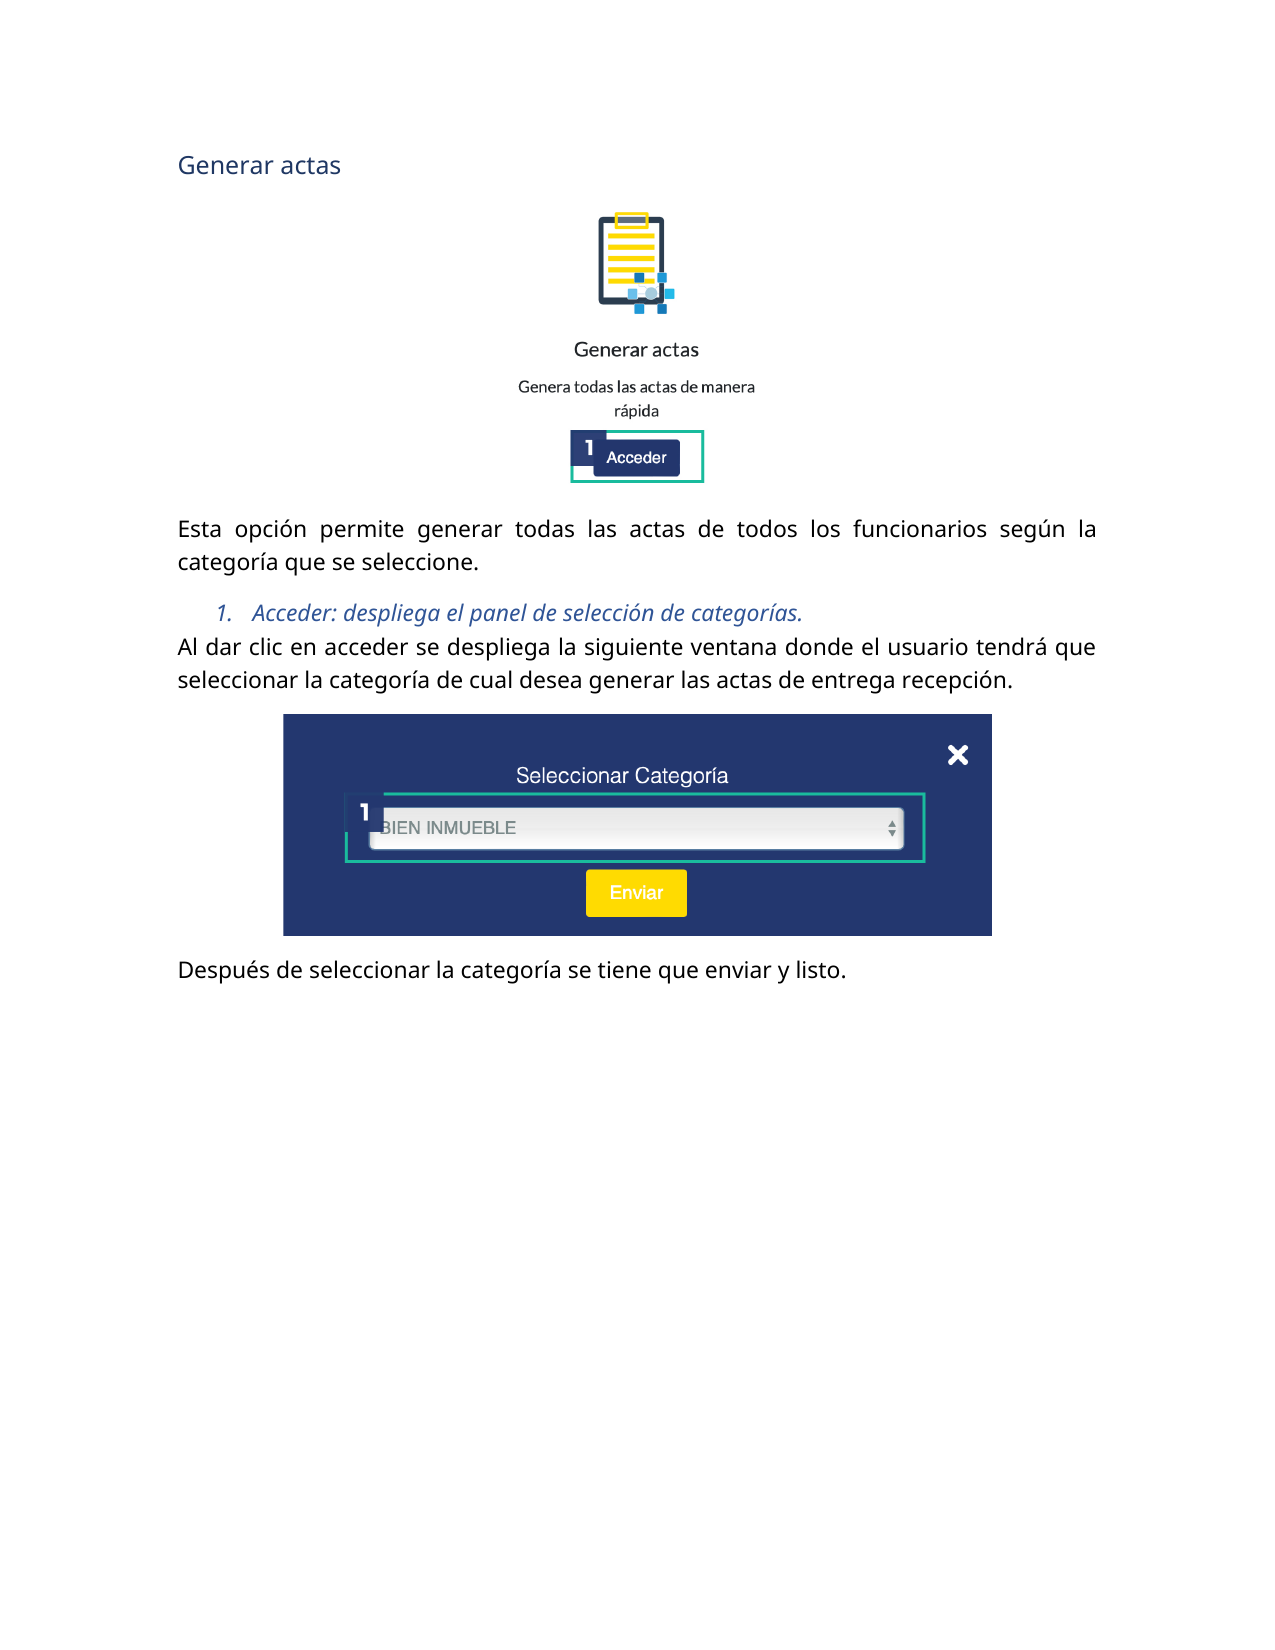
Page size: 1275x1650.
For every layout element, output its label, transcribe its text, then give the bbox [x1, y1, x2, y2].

text Al dar clic en acceder se despliega la siguiente ventana donde el usuario tendrá que seleccionar la categoría de cual desea generar las actas de entrega recepción. [177, 631, 1098, 696]
text Esta opción permite generar todas las actas de todos los funcionarios según la categoría que se seleccione. [177, 513, 1098, 578]
text Después de seleccionar la categoría se tiene que enviar y listo. [177, 954, 1098, 985]
subtitle Acceder: despliega el panel de selección de categorías. [215, 597, 1098, 628]
subtitle Generar actas [177, 148, 1098, 182]
picture [489, 184, 786, 494]
picture [283, 714, 992, 936]
